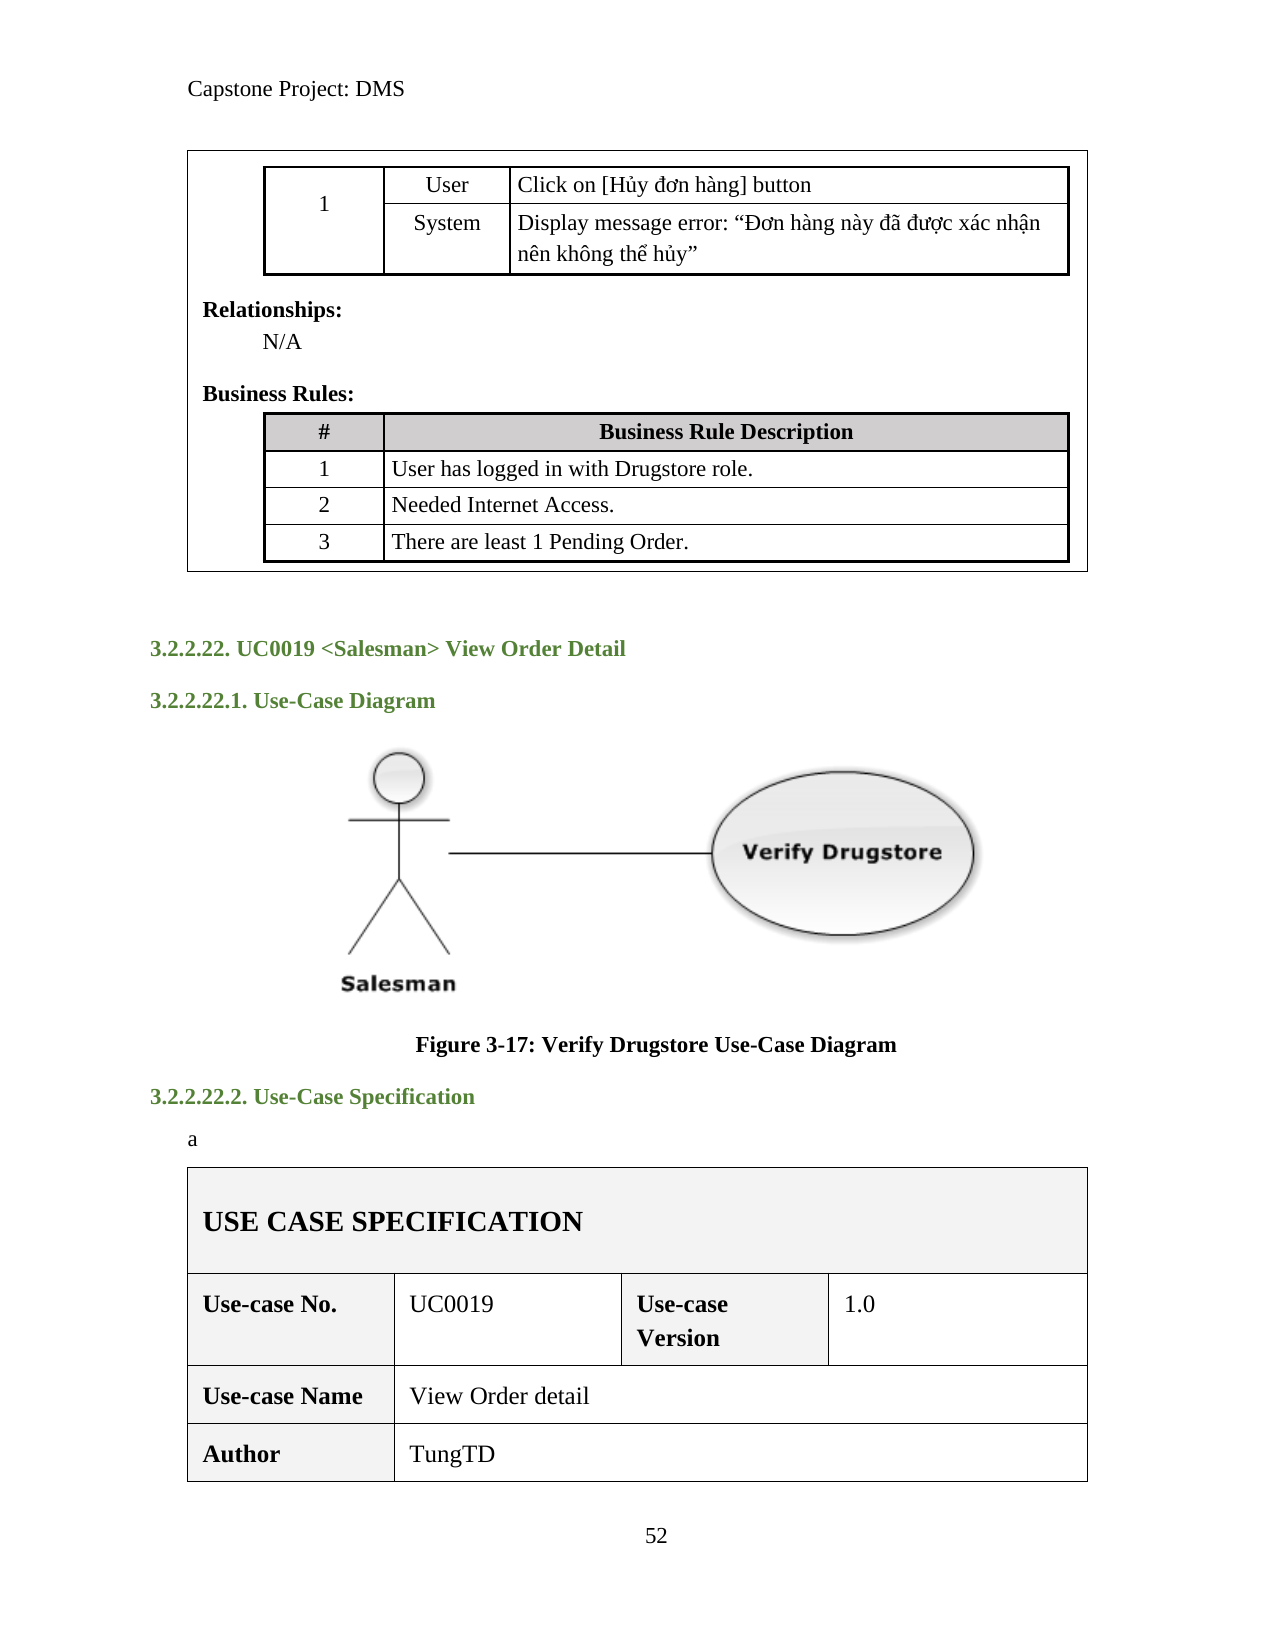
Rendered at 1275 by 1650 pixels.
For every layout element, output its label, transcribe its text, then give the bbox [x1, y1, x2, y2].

table_header USE CASE SPECIFICATION [188, 1168, 1087, 1273]
table_cell UC0019 [395, 1274, 621, 1365]
text Figure 3-17: Verify Drugstore Use-Case Diagram [187, 1031, 1125, 1057]
table_cell View Order detail [395, 1366, 1087, 1423]
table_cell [188, 151, 1087, 571]
table_cell Use-case Version [622, 1274, 828, 1365]
picture [314, 729, 998, 1016]
subtitle Use-Case Specification [150, 1083, 1125, 1109]
table_cell Author [188, 1424, 394, 1481]
subtitle Use-Case Diagram [150, 687, 1125, 713]
table_cell TungTD [395, 1424, 1087, 1481]
subtitle UC0019 <Salesman> View Order Detail [150, 635, 1125, 661]
table_cell Use-case No. [188, 1274, 394, 1365]
text a [187, 1125, 1125, 1152]
table_cell 1.0 [829, 1274, 1087, 1365]
table_cell Use-case Name [188, 1366, 394, 1423]
